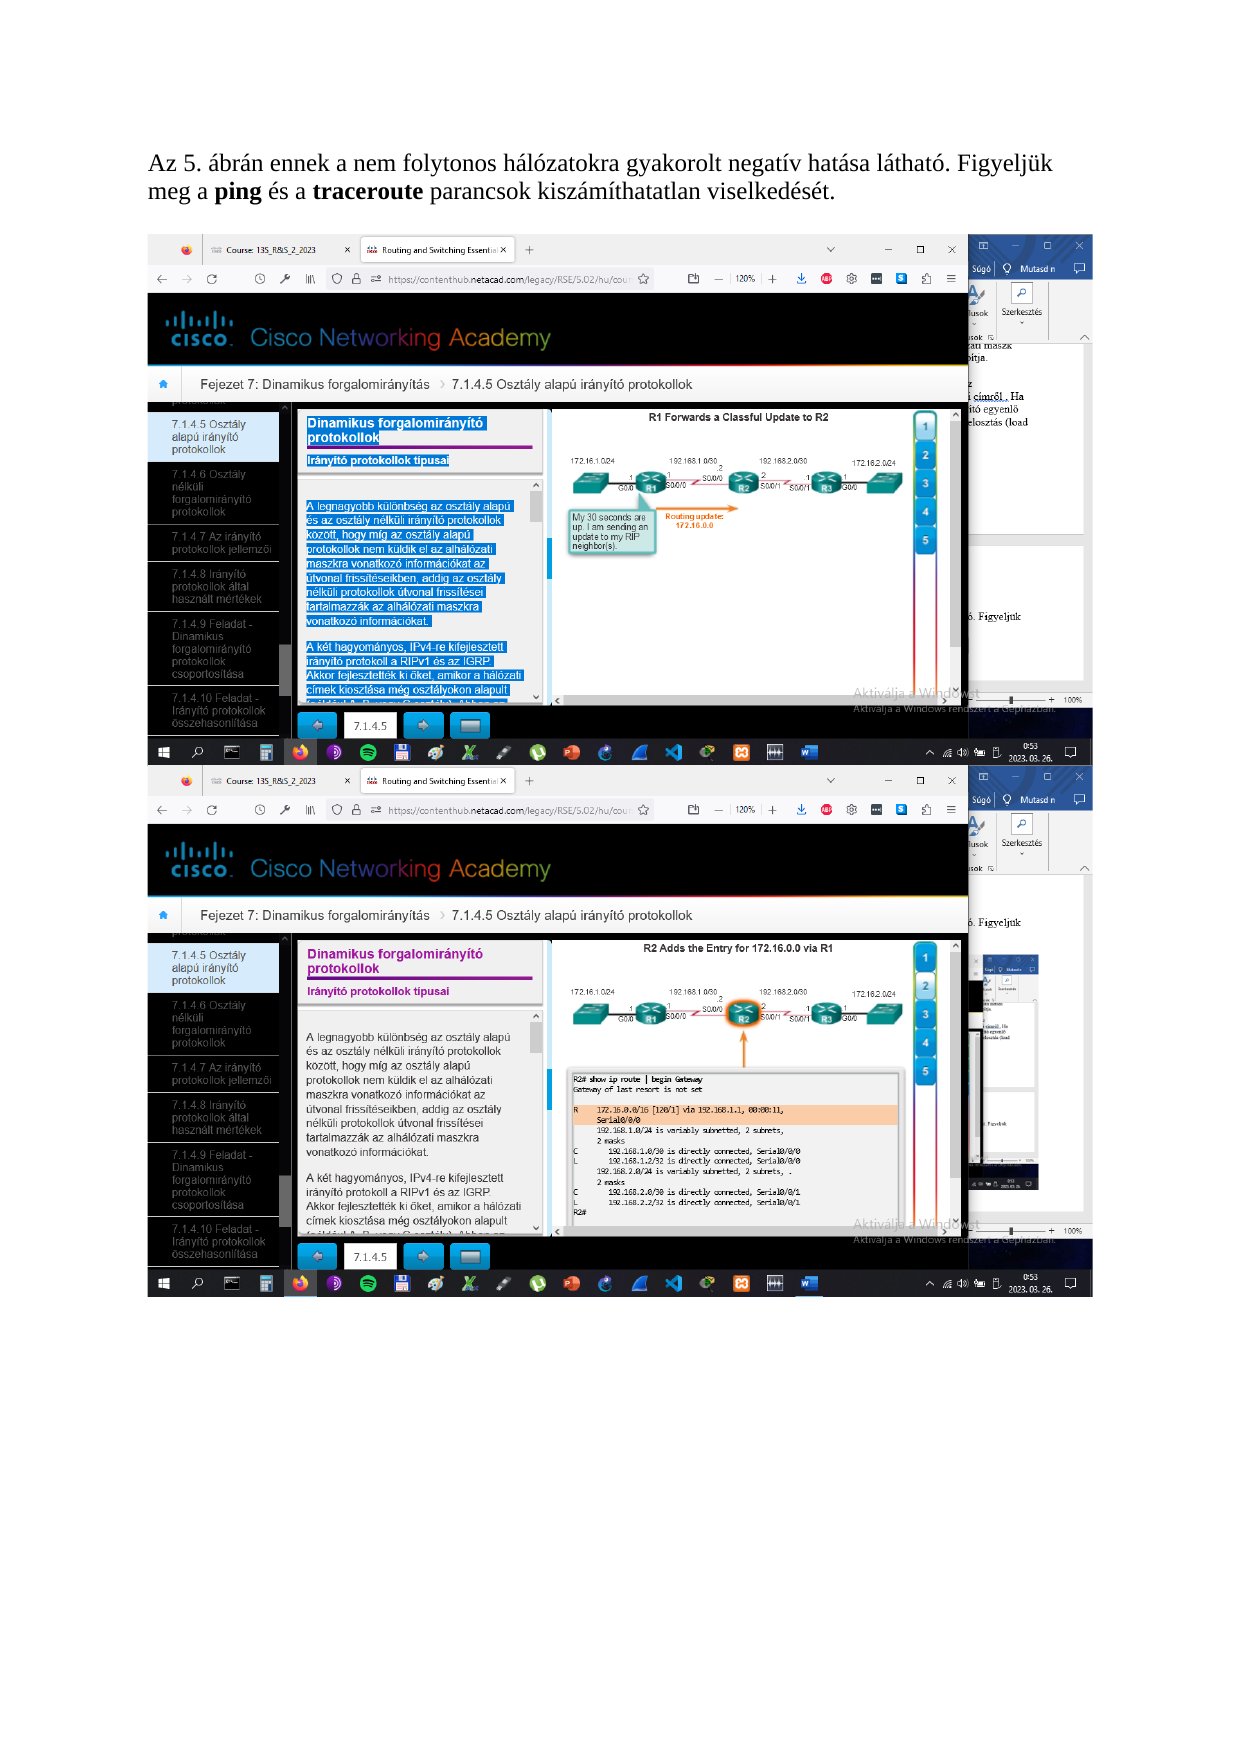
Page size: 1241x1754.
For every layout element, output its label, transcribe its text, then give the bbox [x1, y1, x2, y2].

picture [147, 234, 1093, 1297]
text Az 5. ábrán ennek a nem folytonos hálózatokra gyakorolt negatív hatása látható. Figyeljük meg a ping és a traceroute parancsok kiszámíthatatlan viselkedését. [148, 148, 1093, 205]
